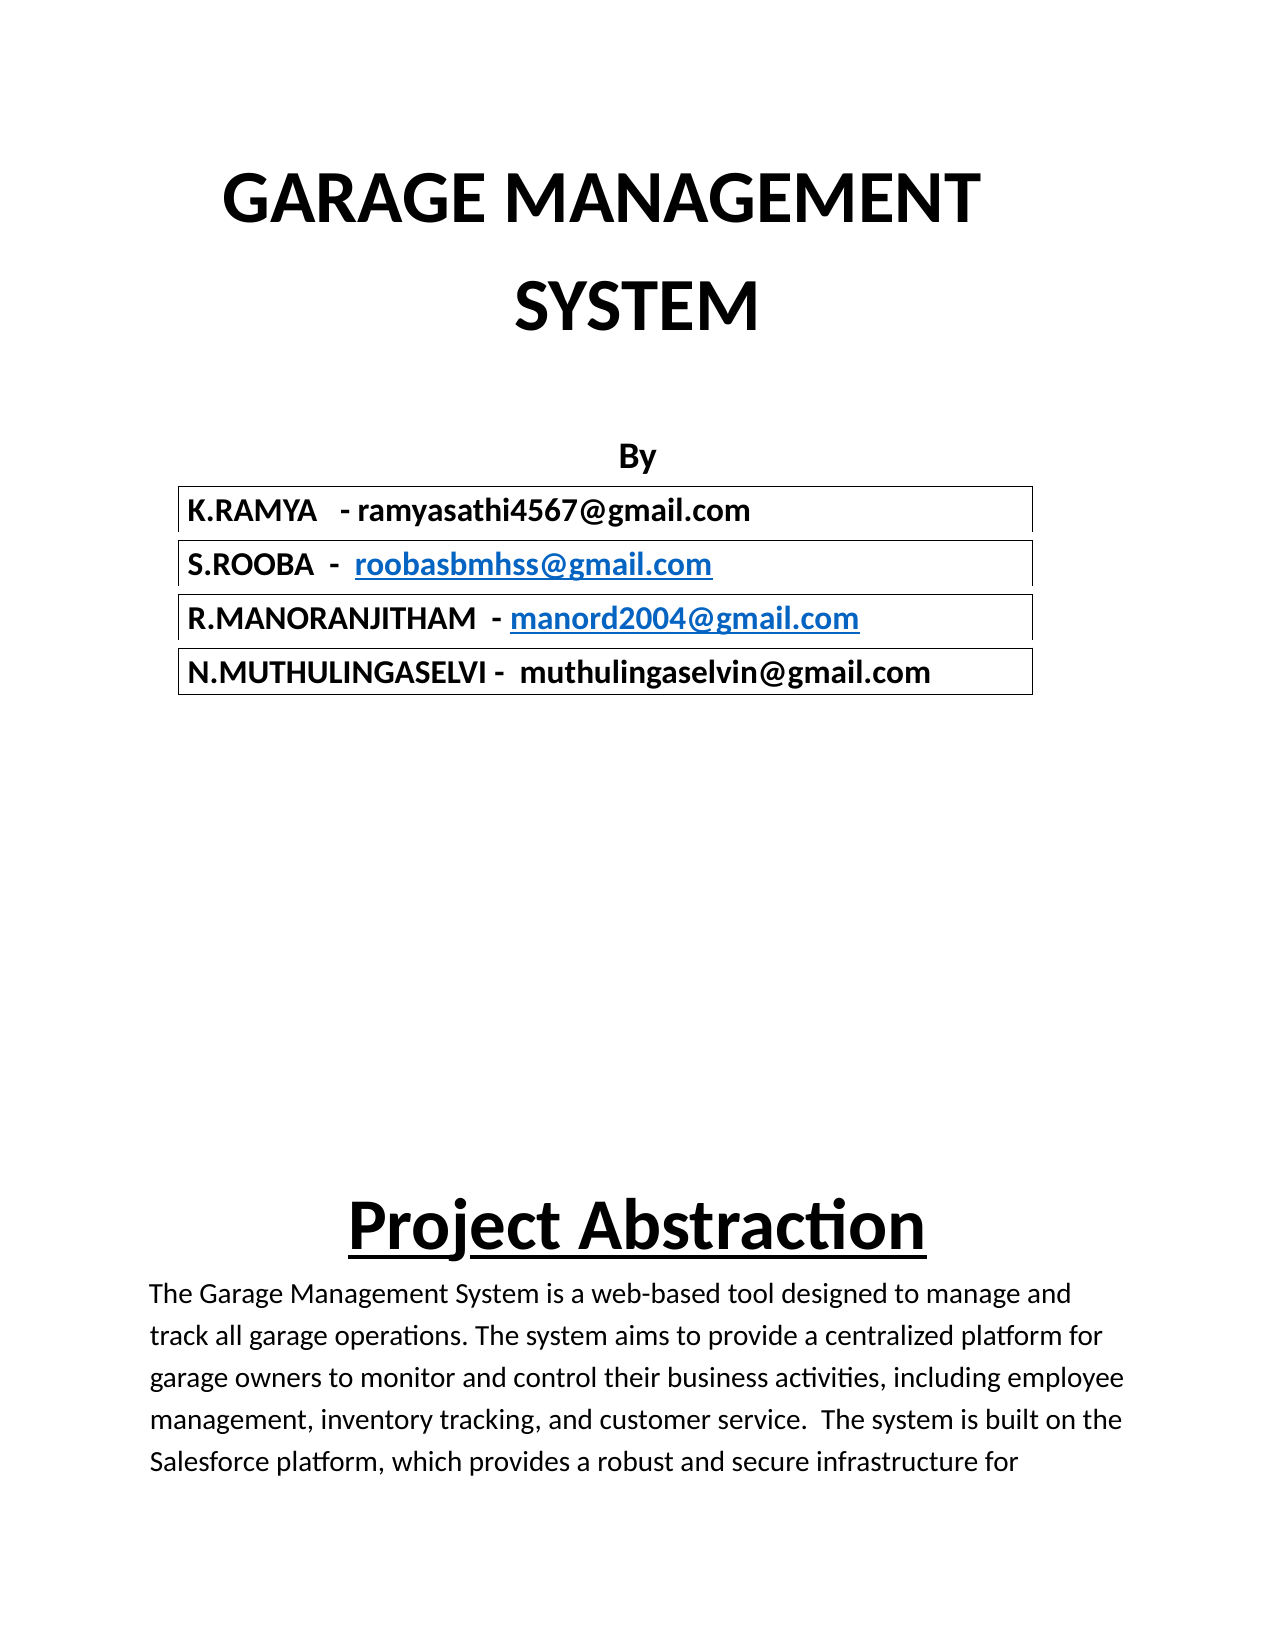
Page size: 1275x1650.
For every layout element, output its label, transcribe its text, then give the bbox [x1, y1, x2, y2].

text By [317, 432, 958, 477]
text S.ROOBA - roobasbmhss@gmail.com [179, 541, 1032, 586]
text N.MUTHULINGASELVI - muthulingaselvin@gmail.com [179, 649, 1032, 694]
text K.RAMYA - ramyasathi4567@gmail.com [179, 487, 1032, 532]
text R.MANORANJITHAM - manord2004@gmail.com [179, 595, 1032, 640]
subtitle Project Abstraction [150, 1179, 1125, 1268]
text GARAGE MANAGEMENT [222, 149, 1206, 241]
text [148, 1275, 1128, 1479]
text SYSTEM [150, 257, 1125, 349]
